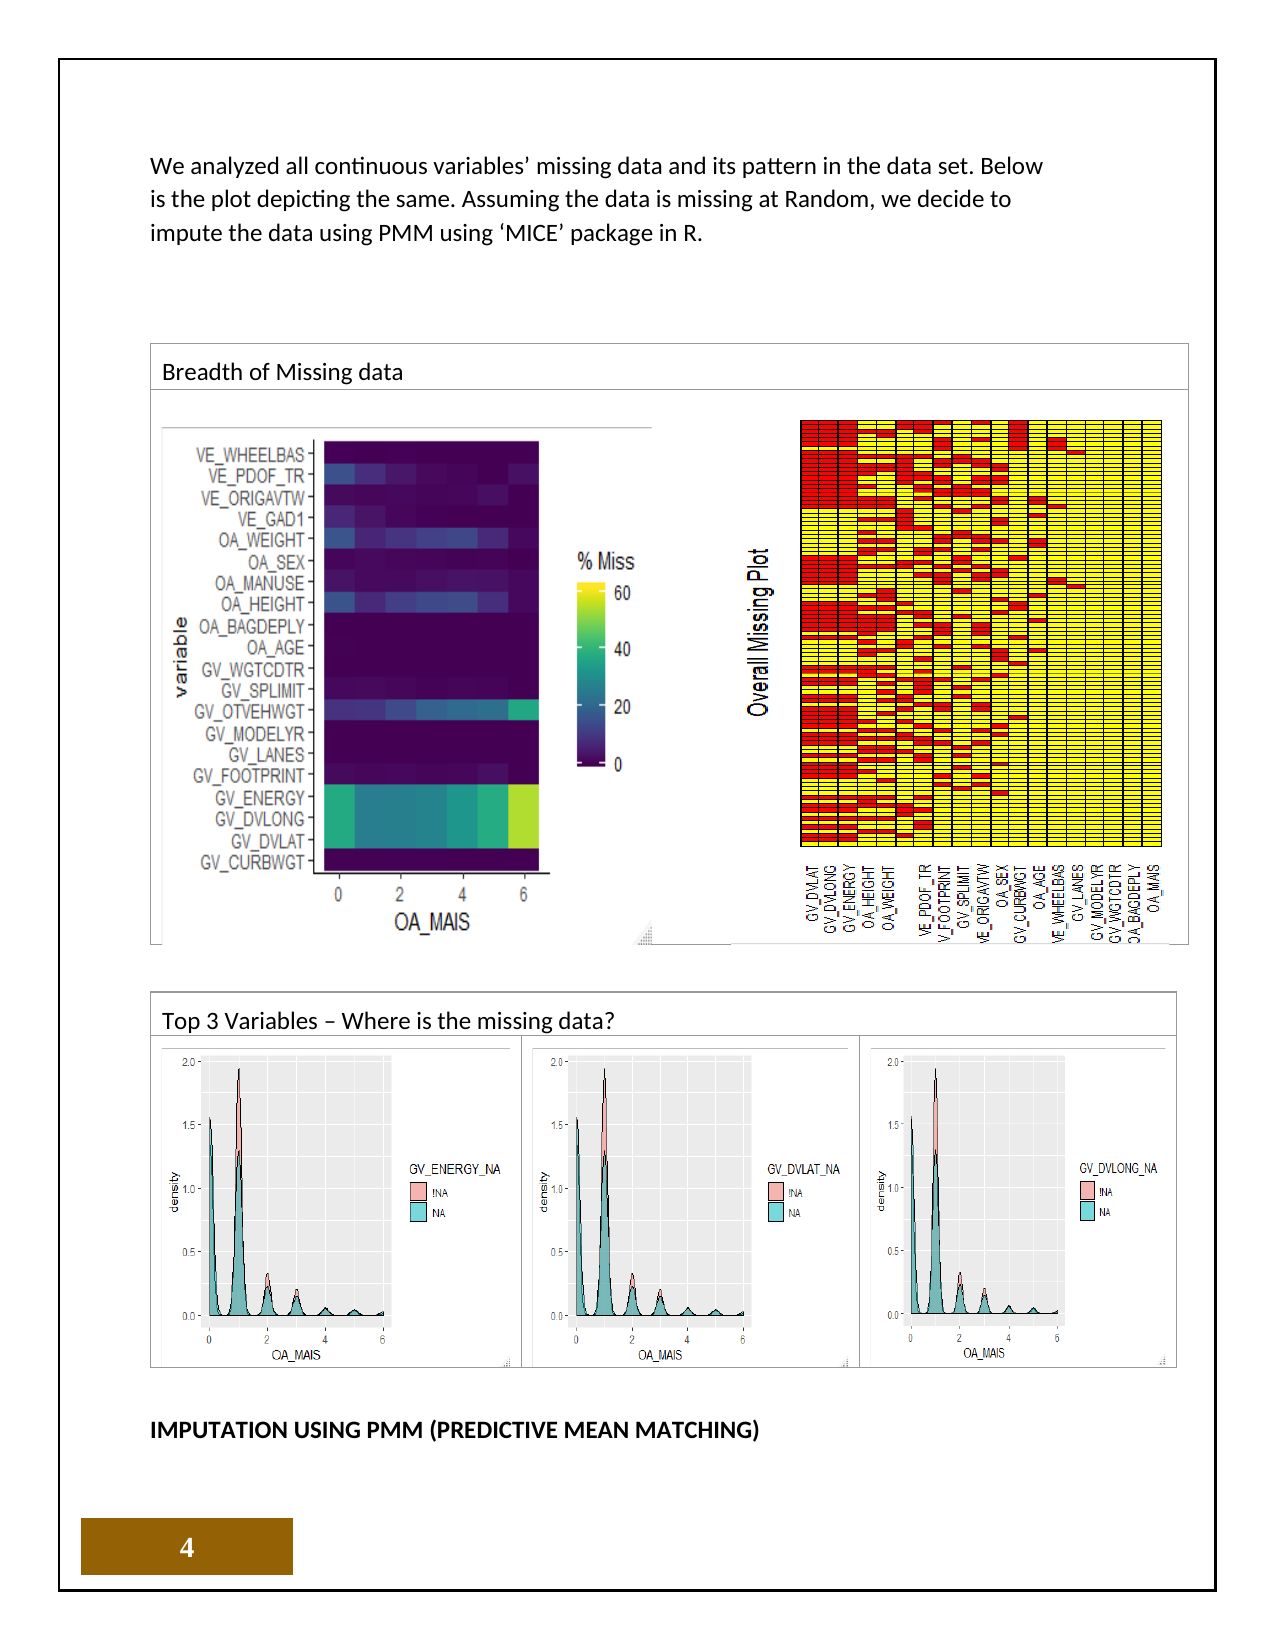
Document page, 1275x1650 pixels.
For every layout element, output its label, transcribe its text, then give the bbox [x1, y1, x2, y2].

table_cell [522, 1036, 859, 1367]
picture [870, 1048, 1166, 1365]
picture [532, 1048, 849, 1367]
picture [161, 427, 652, 945]
text IMPUTATION USING PMM (PREDICTIVE MEAN MATCHING) [150, 1414, 1048, 1444]
picture [161, 1048, 510, 1367]
table_header Breadth of Missing data [151, 344, 1188, 389]
table_header Top 3 Variables – Where is the missing data? [151, 993, 1176, 1035]
table_cell [151, 1036, 521, 1367]
table_cell [860, 1036, 1176, 1367]
text We analyzed all continuous variables’ missing data and its pattern in the data set. Below is the plot depicting the same. Assuming the data is missing at Random, we decide to impute the data using PMM using ‘MICE’ package in R. [150, 150, 1048, 248]
picture [731, 402, 1170, 945]
table_cell [151, 390, 1188, 944]
